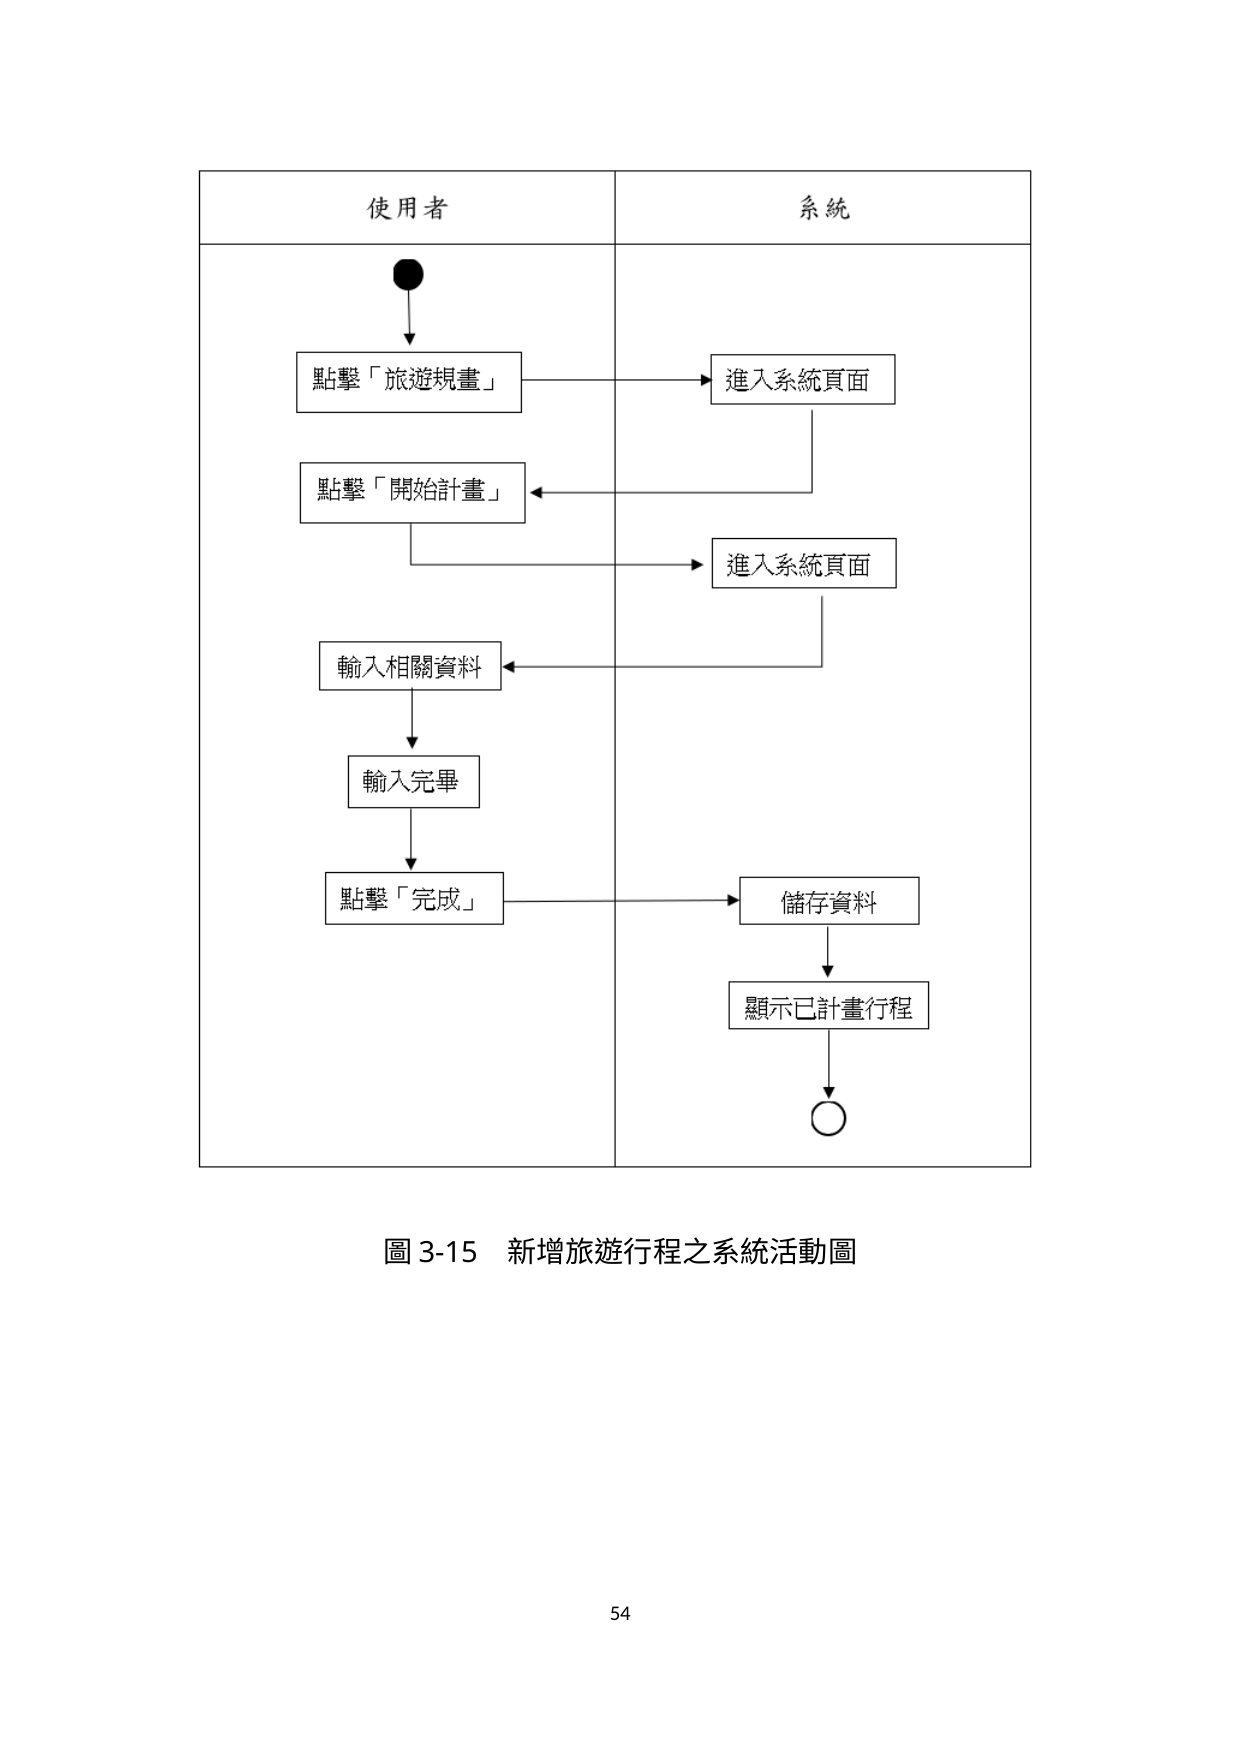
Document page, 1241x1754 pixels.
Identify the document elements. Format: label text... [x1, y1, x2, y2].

text 圖3-15 新增旅遊行程之系統活動圖 [187, 1212, 1053, 1287]
